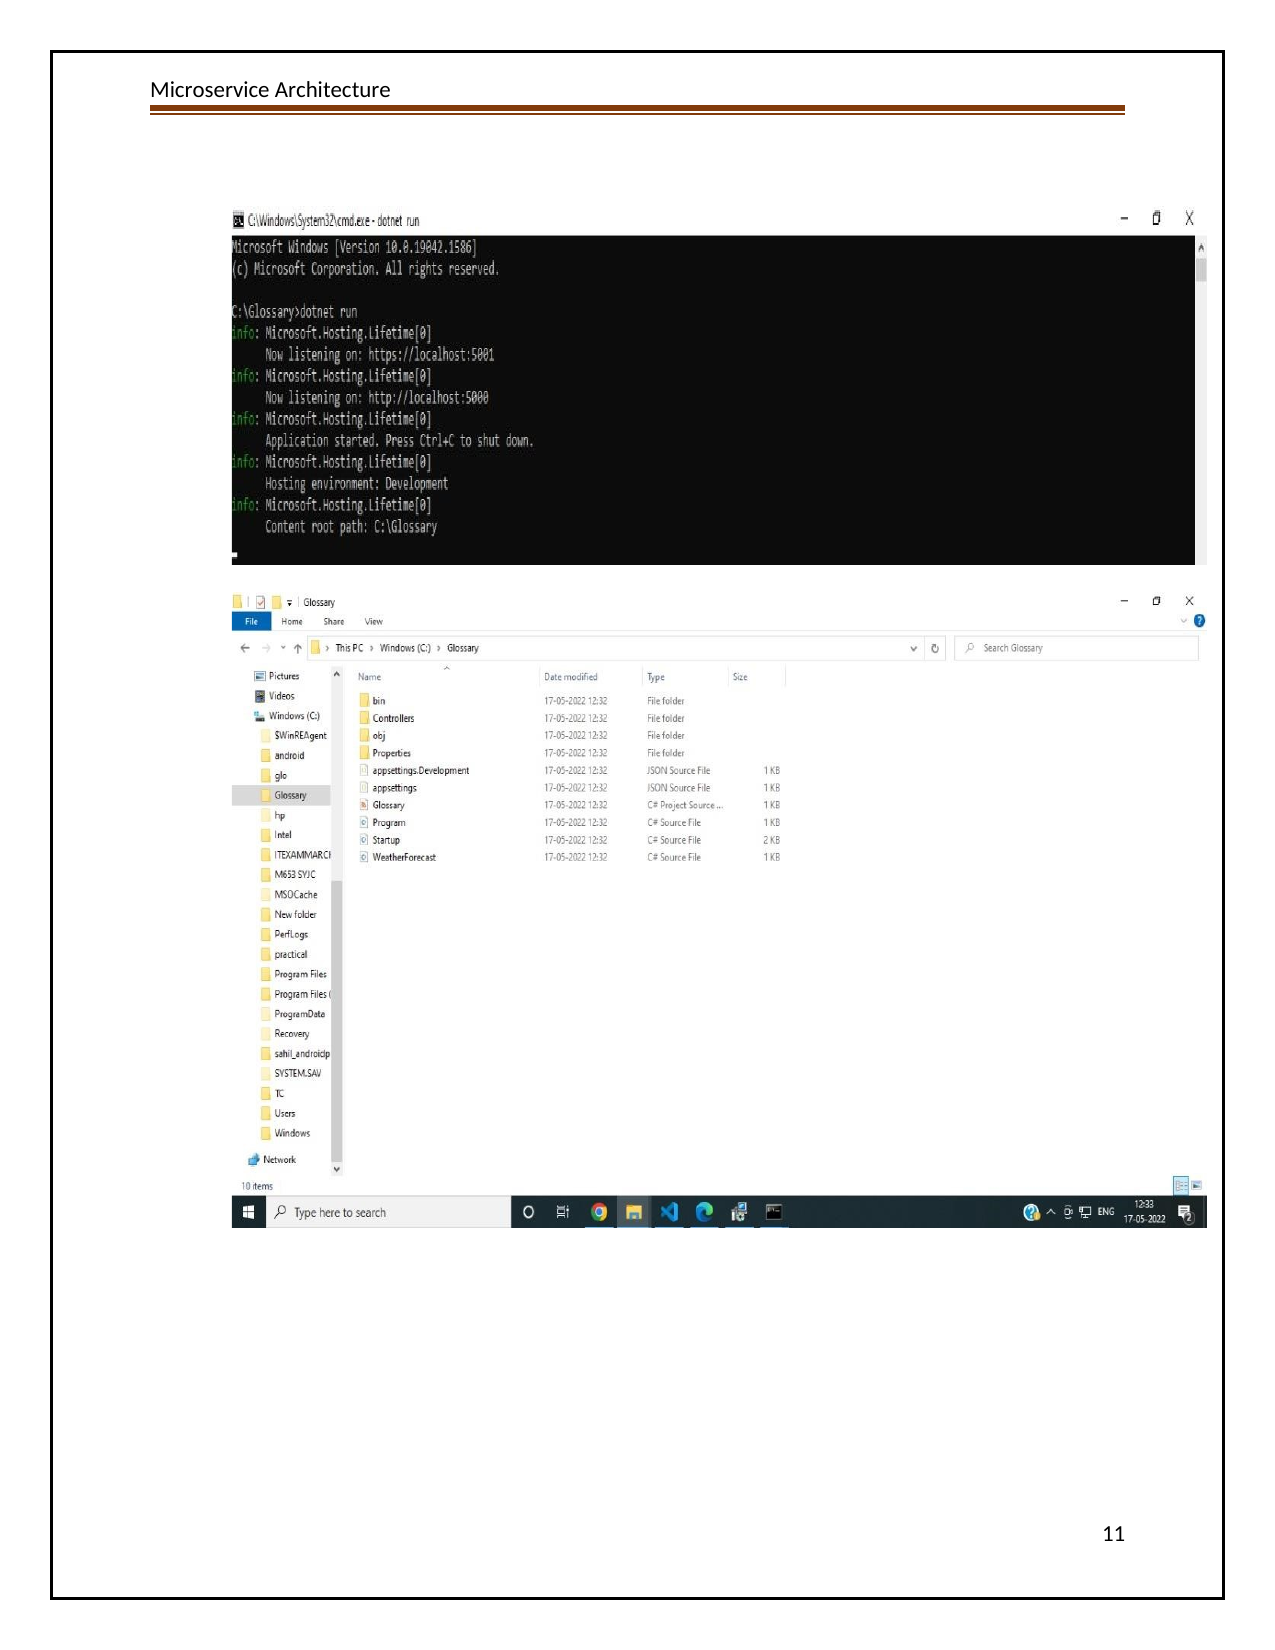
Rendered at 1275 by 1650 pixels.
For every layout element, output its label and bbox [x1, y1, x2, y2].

picture [231, 592, 1207, 1228]
picture [231, 206, 1207, 565]
